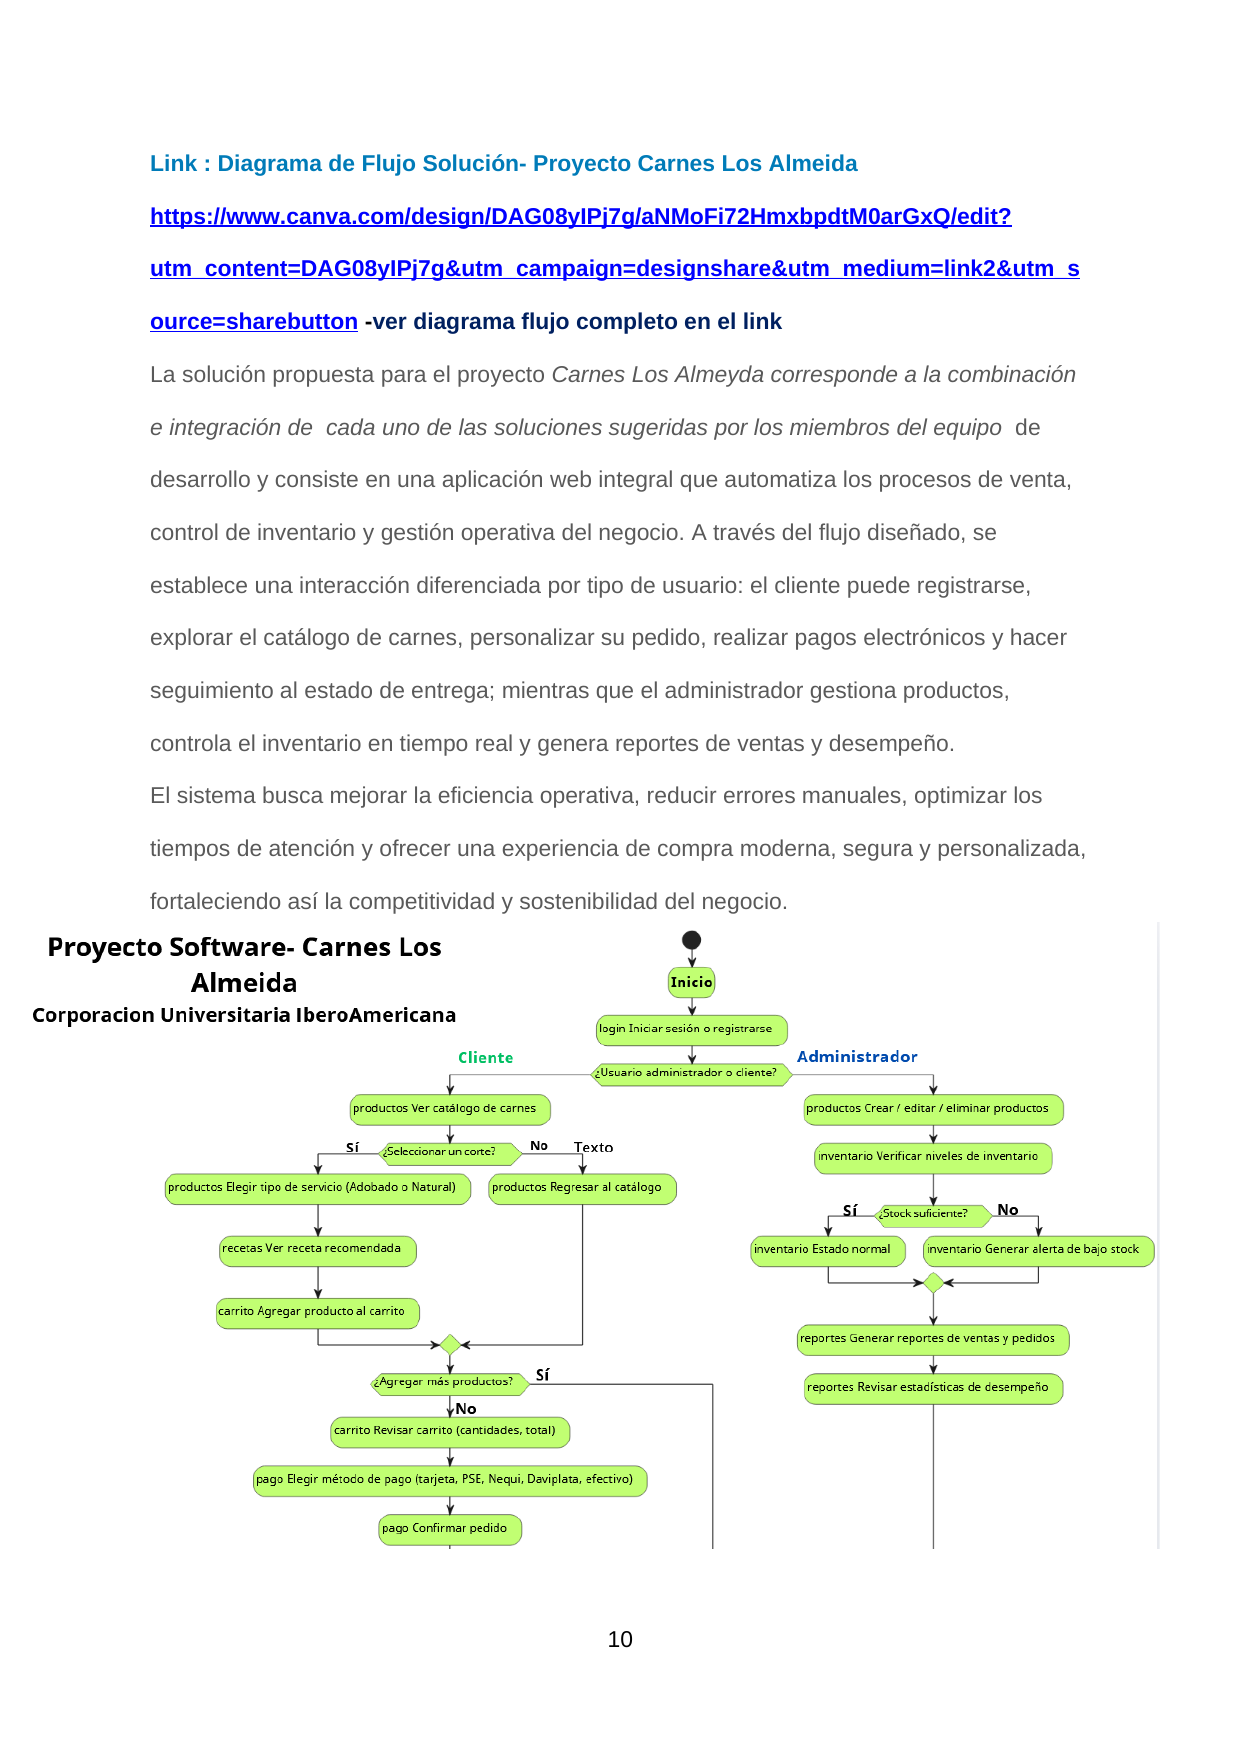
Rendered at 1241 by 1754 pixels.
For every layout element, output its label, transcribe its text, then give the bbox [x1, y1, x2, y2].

text La solución propuesta para el proyecto Carnes Los Almeyda corresponde a la combinación e integración de cada uno de las soluciones sugeridas por los miembros del equipo de desarrollo y consiste en una aplicación web integral que automatiza los procesos de venta, control de inventario y gestión operativa del negocio. A través del flujo diseñado, se establece una interacción diferenciada por tipo de usuario: el cliente puede registrarse, explorar el catálogo de carnes, personalizar su pedido, realizar pagos electrónicos y hacer seguimiento al estado de entrega; mientras que el administrador gestiona productos, controla el inventario en tiempo real y genera reportes de ventas y desempeño. El sistema busca mejorar la eficiencia operativa, reducir errores manuales, optimizar los tiempos de atención y ofrecer una experiencia de compra moderna, segura y personalizada, fortaleciendo así la competitividad y sostenibilidad del negocio. [150, 361, 1090, 914]
picture [31, 922, 1160, 1549]
text Link : Diagrama de Flujo Solución- Proyecto Carnes Los Almeida https://www.canva.com/design/DAG08yIPj7g/aNMoFi72HmxbpdtM0arGxQ/edit?utm_content=DAG08yIPj7g&utm_campaign=designshare&utm_medium=link2&utm_source=sharebutton -ver diagrama flujo completo en el link [150, 150, 1090, 334]
